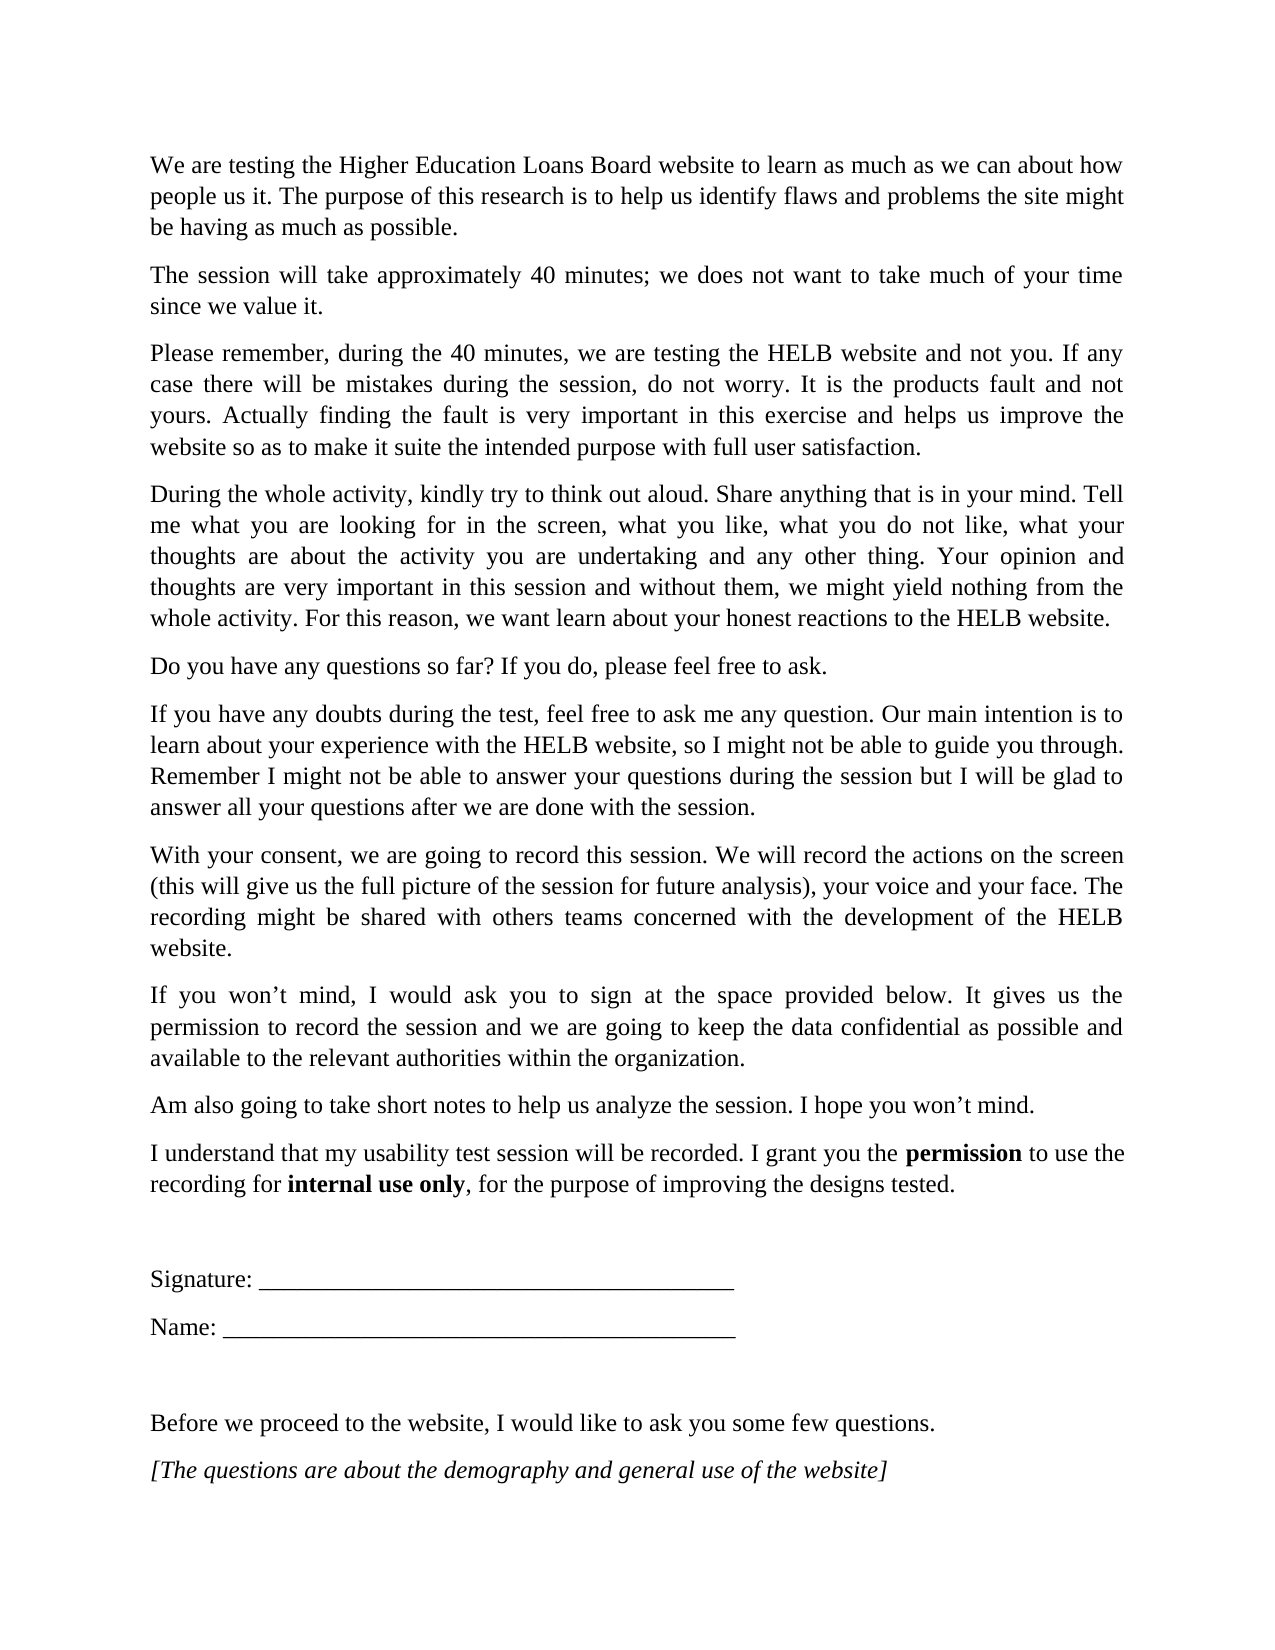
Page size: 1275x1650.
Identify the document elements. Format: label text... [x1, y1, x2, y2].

text I understand that my usability test session will be recorded. I grant you the permission to use the recording for internal use only, for the purpose of improving the designs tested. [150, 1138, 1125, 1198]
text If you have any doubts during the test, feel free to ask me any question. Our main intention is to learn about your experience with the HELB website, so I might not be able to guide you through. Remember I might not be able to answer your questions during the session but I will be glad to answer all your questions after we are done with the session. [150, 699, 1125, 821]
text Name: _________________________________________ [150, 1312, 1125, 1341]
text Before we proceed to the website, I would like to ask you some few questions. [150, 1408, 1125, 1436]
text The session will take approximately 40 minutes; we does not want to take much of your time since we value it. [150, 260, 1125, 319]
text Do you have any questions so far? If you do, please feel free to ask. [150, 651, 1125, 680]
text Please remember, during the 40 minutes, we are testing the HELB website and not you. If any case there will be mistakes during the session, do not worry. It is the products fault and not yours. Actually finding the fault is very important in this exercise and helps us improve the website so as to make it suite the intended purpose with full user satisfaction. [150, 338, 1125, 460]
text We are testing the Higher Education Loans Board website to learn as much as we can about how people us it. The purpose of this research is to help us identify flaws and problems the site might be having as much as possible. [150, 150, 1125, 241]
text [The questions are about the demography and general use of the website] [150, 1455, 1125, 1484]
text Signature: ______________________________________ [150, 1264, 1125, 1293]
text During the whole activity, kindly try to think out aloud. Share anything that is in your mind. Tell me what you are looking for in the screen, what you like, what you do not like, what your thoughts are about the activity you are undertaking and any other thing. Your opinion and thoughts are very important in this session and without them, we might yield nothing from the whole activity. For this reason, we want learn about your honest reactions to the HELB website. [150, 479, 1125, 632]
text With your consent, we are going to record this session. We will record the actions on the screen (this will give us the full picture of the session for future analysis), your voice and your face. The recording might be shared with others teams concerned with the development of the HELB website. [150, 840, 1125, 962]
text Am also going to take short notes to help us analyze the session. I hope you won’t mind. [150, 1090, 1125, 1119]
text If you won’t mind, I would ask you to sign at the space provided below. It gives us the permission to record the session and we are going to keep the data confidential as possible and available to the relevant authorities within the organization. [150, 981, 1125, 1071]
